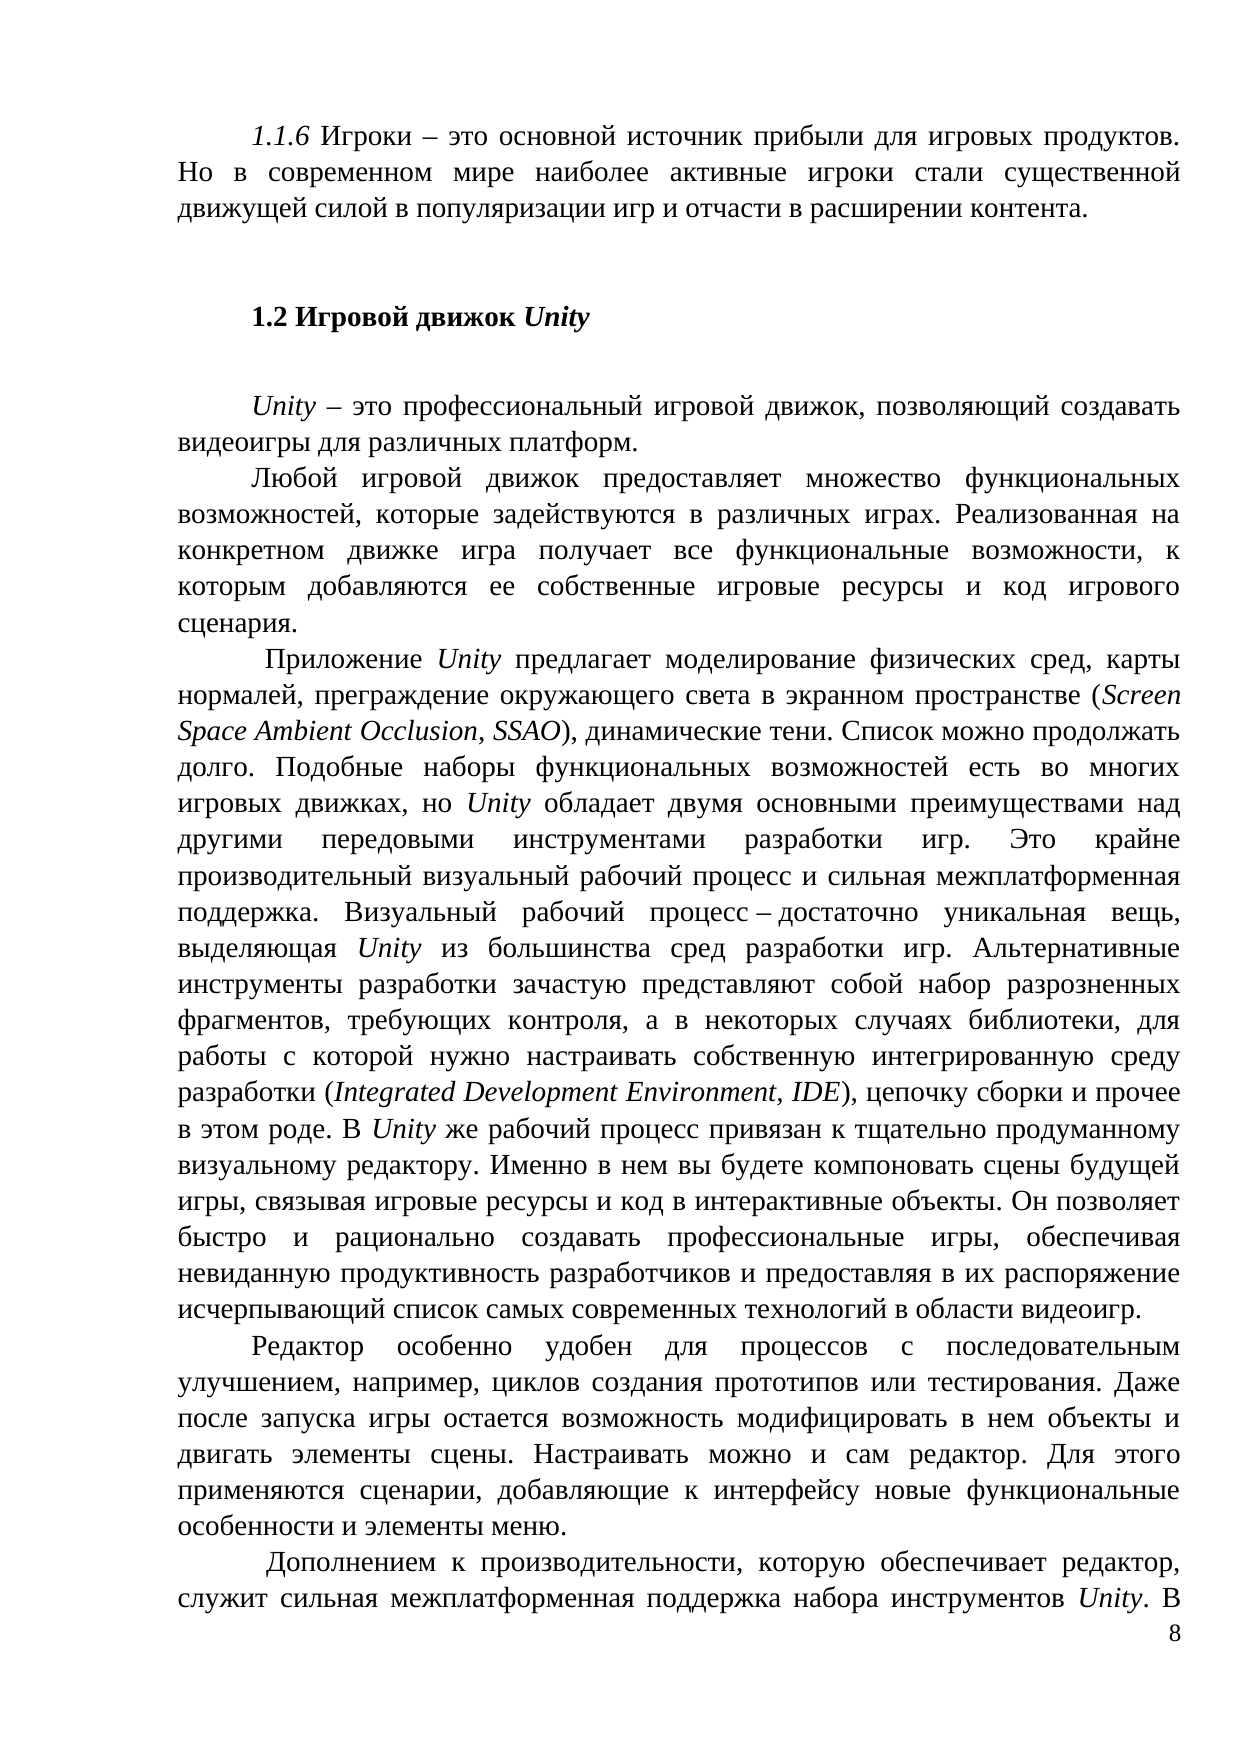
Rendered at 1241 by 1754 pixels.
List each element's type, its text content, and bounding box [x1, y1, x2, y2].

subtitle 1.2 Игровой движок Unity [177, 299, 1181, 332]
text Редактор особенно удобен для процессов с последовательным улучшением, например, циклов создания прототипов или тестирования. Даже после запуска игры остается возможность модифицировать в нем объекты и двигать элементы сцены. Настраивать можно и сам редактор. Для этого применяются сценарии, добавляющие к интерфейсу новые функциональные особенности и элементы меню. [177, 1328, 1181, 1542]
text Любой игровой движок предоставляет множество функциональных возможностей, которые задействуются в различных играх. Реализованная на конкретном движке игра получает все функциональные возможности, к которым добавляются ее собственные игровые ресурсы и код игрового сценария. [177, 460, 1181, 638]
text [177, 1544, 1181, 1614]
text Приложение Unity предлагает моделирование физических сред, карты нормалей, преграждение окружающего света в экранном пространстве (Screen Space Ambient Occlusion, SSAO), динамические тени. Список можно продолжать долго. Подобные наборы функциональных возможностей есть во многих игровых движках, но Unity обладает двумя основными преимуществами над другими передовыми инструментами разработки игр. Это крайне производительный визуальный рабочий процесс и сильная межплатформенная поддержка. Визуальный рабочий процесс – достаточно уникальная вещь, выделяющая Unity из большинства сред разработки игр. Альтернативные инструменты разработки зачастую представляют собой набор разрозненных фрагментов, требующих контроля, а в некоторых случаях библиотеки, для работы с которой нужно настраивать собственную интегрированную среду разработки (Integrated Development Environment, IDE), цепочку сборки и прочее в этом роде. В Unity же рабочий процесс привязан к тщательно продуманному визуальному редактору. Именно в нем вы будете компоновать сцены будущей игры, связывая игровые ресурсы и код в интерактивные объекты. Он позволяет быстро и рационально создавать профессиональные игры, обеспечивая невиданную продуктивность разработчиков и предоставляя в их распоряжение исчерпывающий список самых современных технологий в области видеоигр. [177, 641, 1181, 1325]
text 1.1.6 Игроки – это основной источник прибыли для игровых продуктов. Но в современном мире наиболее активные игроки стали существенной движущей силой в популяризации игр и отчасти в расширении контента. [177, 118, 1181, 224]
text Unity – это профессиональный игровой движок, позволяющий создавать видеоигры для различных платформ. [177, 388, 1181, 457]
